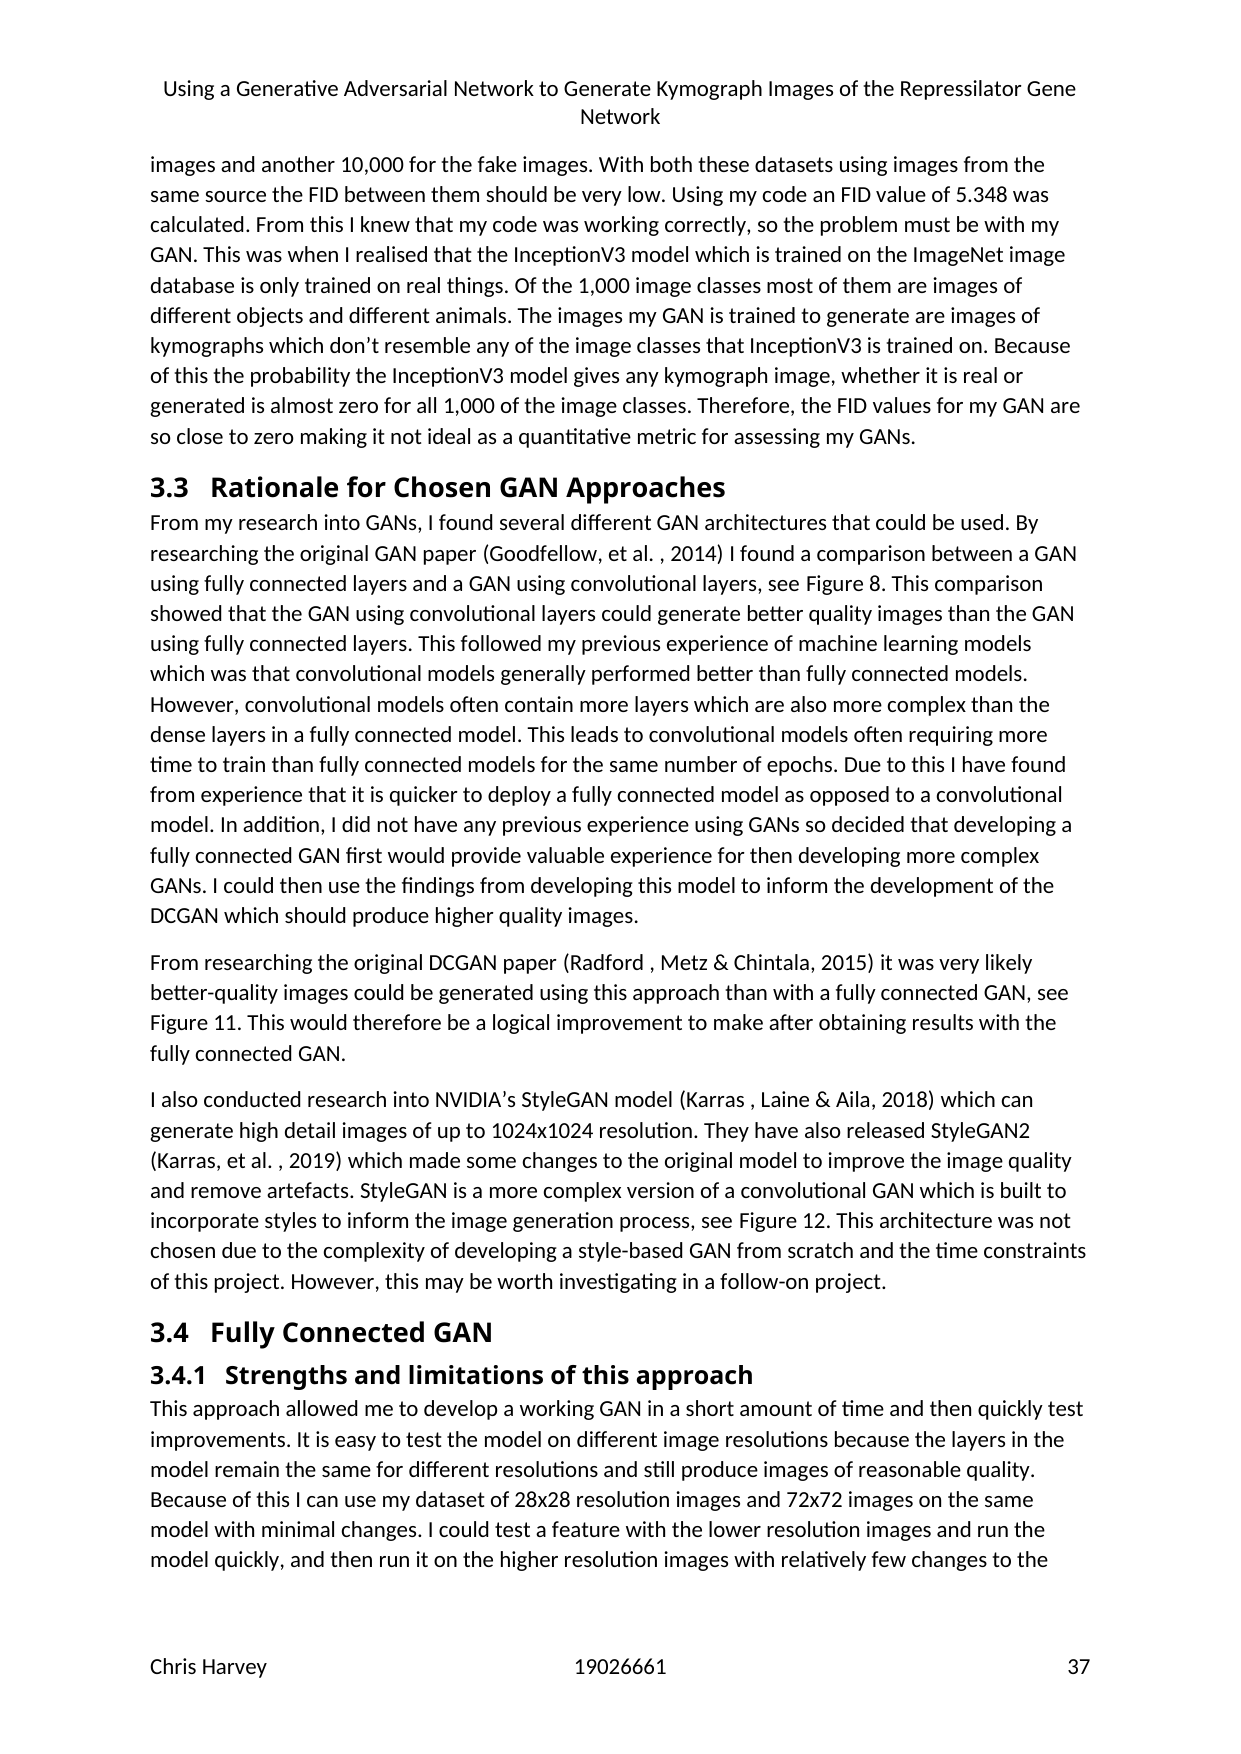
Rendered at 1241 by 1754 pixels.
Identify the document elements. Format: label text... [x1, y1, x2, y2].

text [150, 150, 1090, 450]
subtitle Rationale for Chosen GAN Approaches [150, 469, 1090, 506]
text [150, 1394, 1090, 1573]
text From researching the original DCGAN paper it was very likely better-quality images could be generated using this approach than with a fully connected GAN, see Figure 11. This would therefore be a logical improvement to make after obtaining results with the fully connected GAN. [150, 948, 1090, 1067]
subtitle Fully Connected GAN [150, 1314, 1090, 1351]
subtitle Strengths and limitations of this approach [150, 1358, 1090, 1392]
text From my research into GANs, I found several different GAN architectures that could be used. By researching the original GAN paper I found a comparison between a GAN using fully connected layers and a GAN using convolutional layers, see Figure 8. This comparison showed that the GAN using convolutional layers could generate better quality images than the GAN using fully connected layers. This followed my previous experience of machine learning models which was that convolutional models generally performed better than fully connected models. However, convolutional models often contain more layers which are also more complex than the dense layers in a fully connected model. This leads to convolutional models often requiring more time to train than fully connected models for the same number of epochs. Due to this I have found from experience that it is quicker to deploy a fully connected model as opposed to a convolutional model. In addition, I did not have any previous experience using GANs so decided that developing a fully connected GAN first would provide valuable experience for then developing more complex GANs. I could then use the findings from developing this model to inform the development of the DCGAN which should produce higher quality images. [150, 508, 1090, 929]
text I also conducted research into NVIDIA’s StyleGAN model which can generate high detail images of up to 1024x1024 resolution. They have also released StyleGAN2 which made some changes to the original model to improve the image quality and remove artefacts. StyleGAN is a more complex version of a convolutional GAN which is built to incorporate styles to inform the image generation process, see Figure 12. This architecture was not chosen due to the complexity of developing a style-based GAN from scratch and the time constraints of this project. However, this may be worth investigating in a follow-on project. [150, 1086, 1090, 1295]
